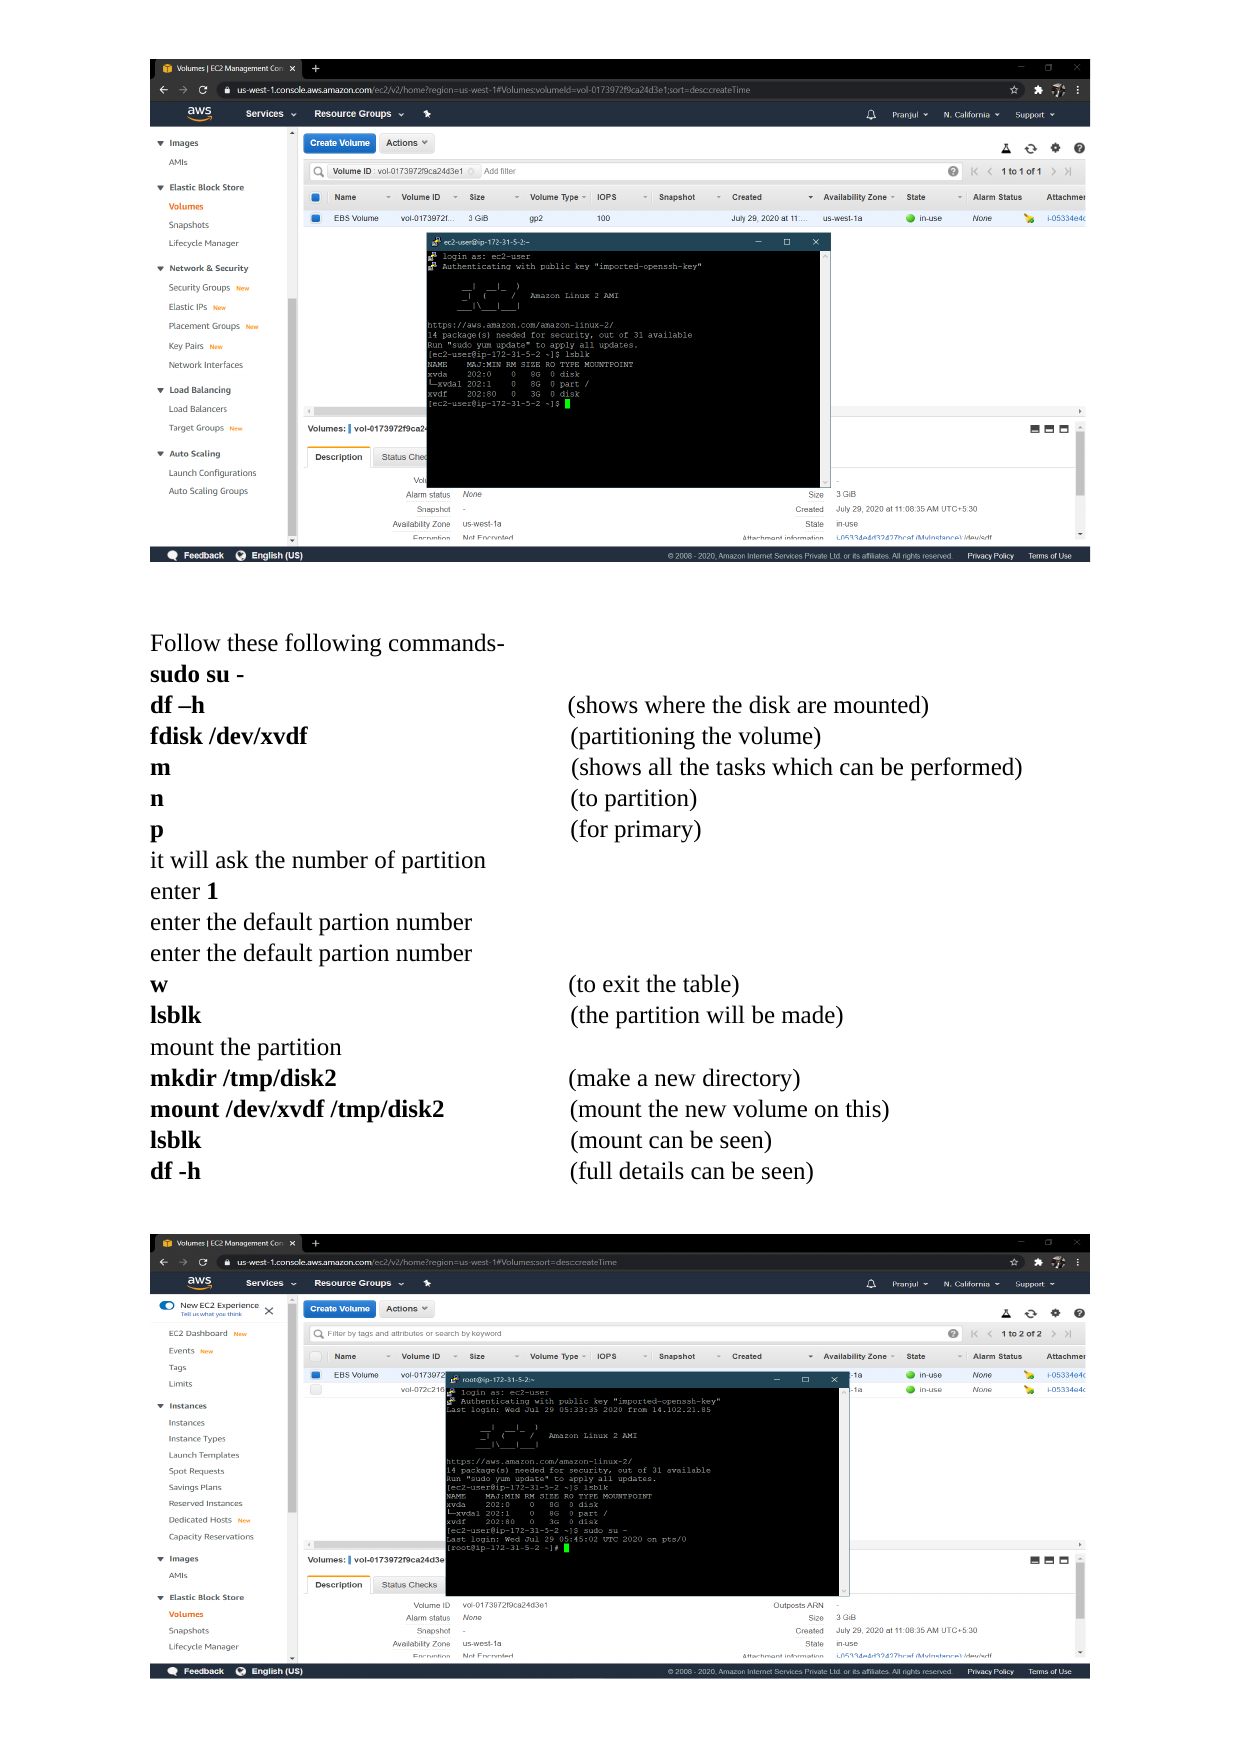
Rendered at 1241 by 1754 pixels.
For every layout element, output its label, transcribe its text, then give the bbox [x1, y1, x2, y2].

text m (shows all the tasks which can be performed) [150, 752, 1090, 781]
text lsblk (the partition will be made) [150, 1001, 1090, 1029]
text fdisk /dev/xvdf (partitioning the volume) [150, 721, 1090, 750]
text lsblk (mount can be seen) [150, 1125, 1090, 1153]
text it will ask the number of partition [150, 845, 1090, 874]
text mount /dev/xvdf /tmp/disk2 (mount the new volume on this) [150, 1094, 1090, 1122]
text enter 1 [150, 876, 1090, 905]
text n (to partition) [150, 783, 1090, 812]
text enter the default partion number [150, 907, 1090, 936]
picture [150, 1234, 1090, 1679]
text w (to exit the table) [150, 969, 1090, 998]
text Follow these following commands- [150, 628, 1090, 657]
text df –h (shows where the disk are mounted) [150, 690, 1090, 719]
text mkdir /tmp/disk2 (make a new directory) [150, 1063, 1090, 1091]
picture [150, 59, 1091, 562]
text enter the default partion number [150, 938, 1090, 967]
text sudo su - [150, 659, 1090, 688]
text mount the partition [150, 1032, 1090, 1060]
text df -h (full details can be seen) [150, 1156, 1090, 1184]
text p (for primary) [150, 814, 1090, 843]
